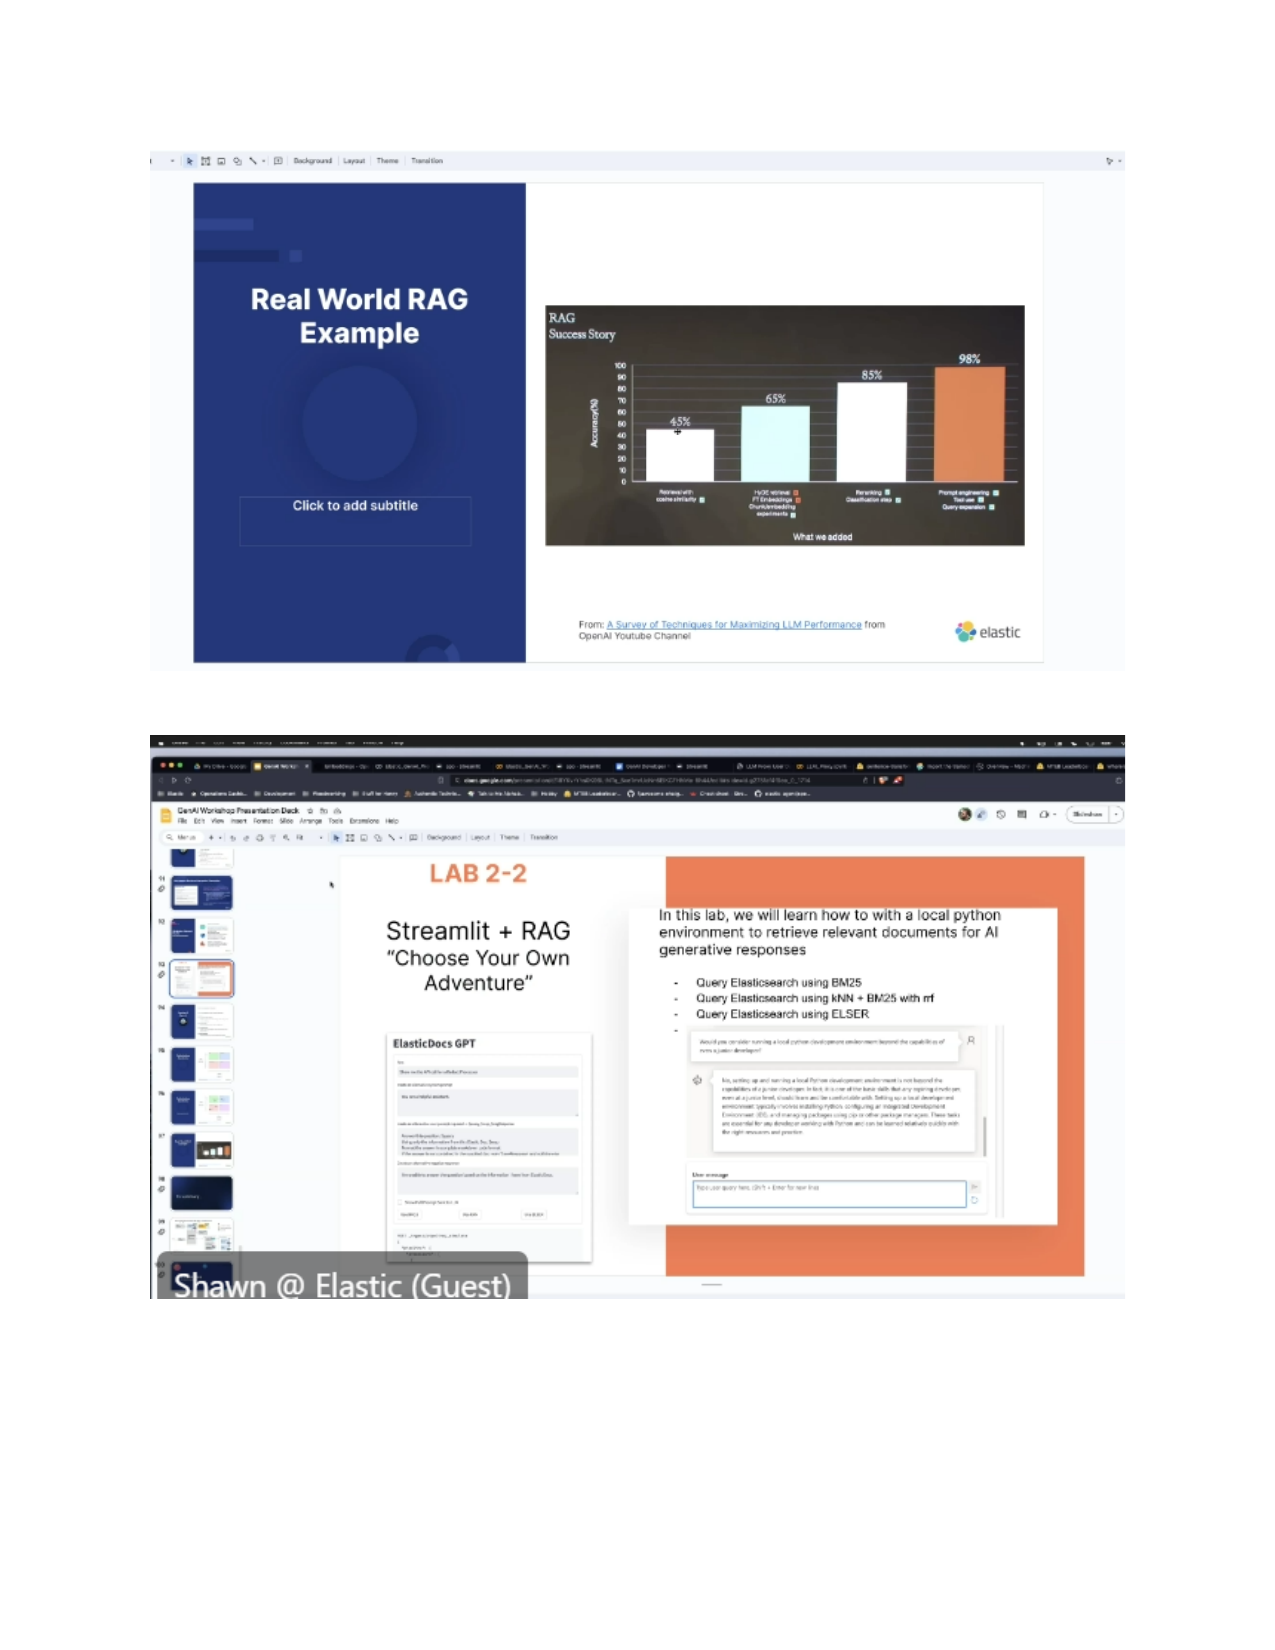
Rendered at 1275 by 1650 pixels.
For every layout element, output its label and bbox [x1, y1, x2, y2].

picture [150, 150, 1125, 671]
picture [150, 735, 1125, 1299]
